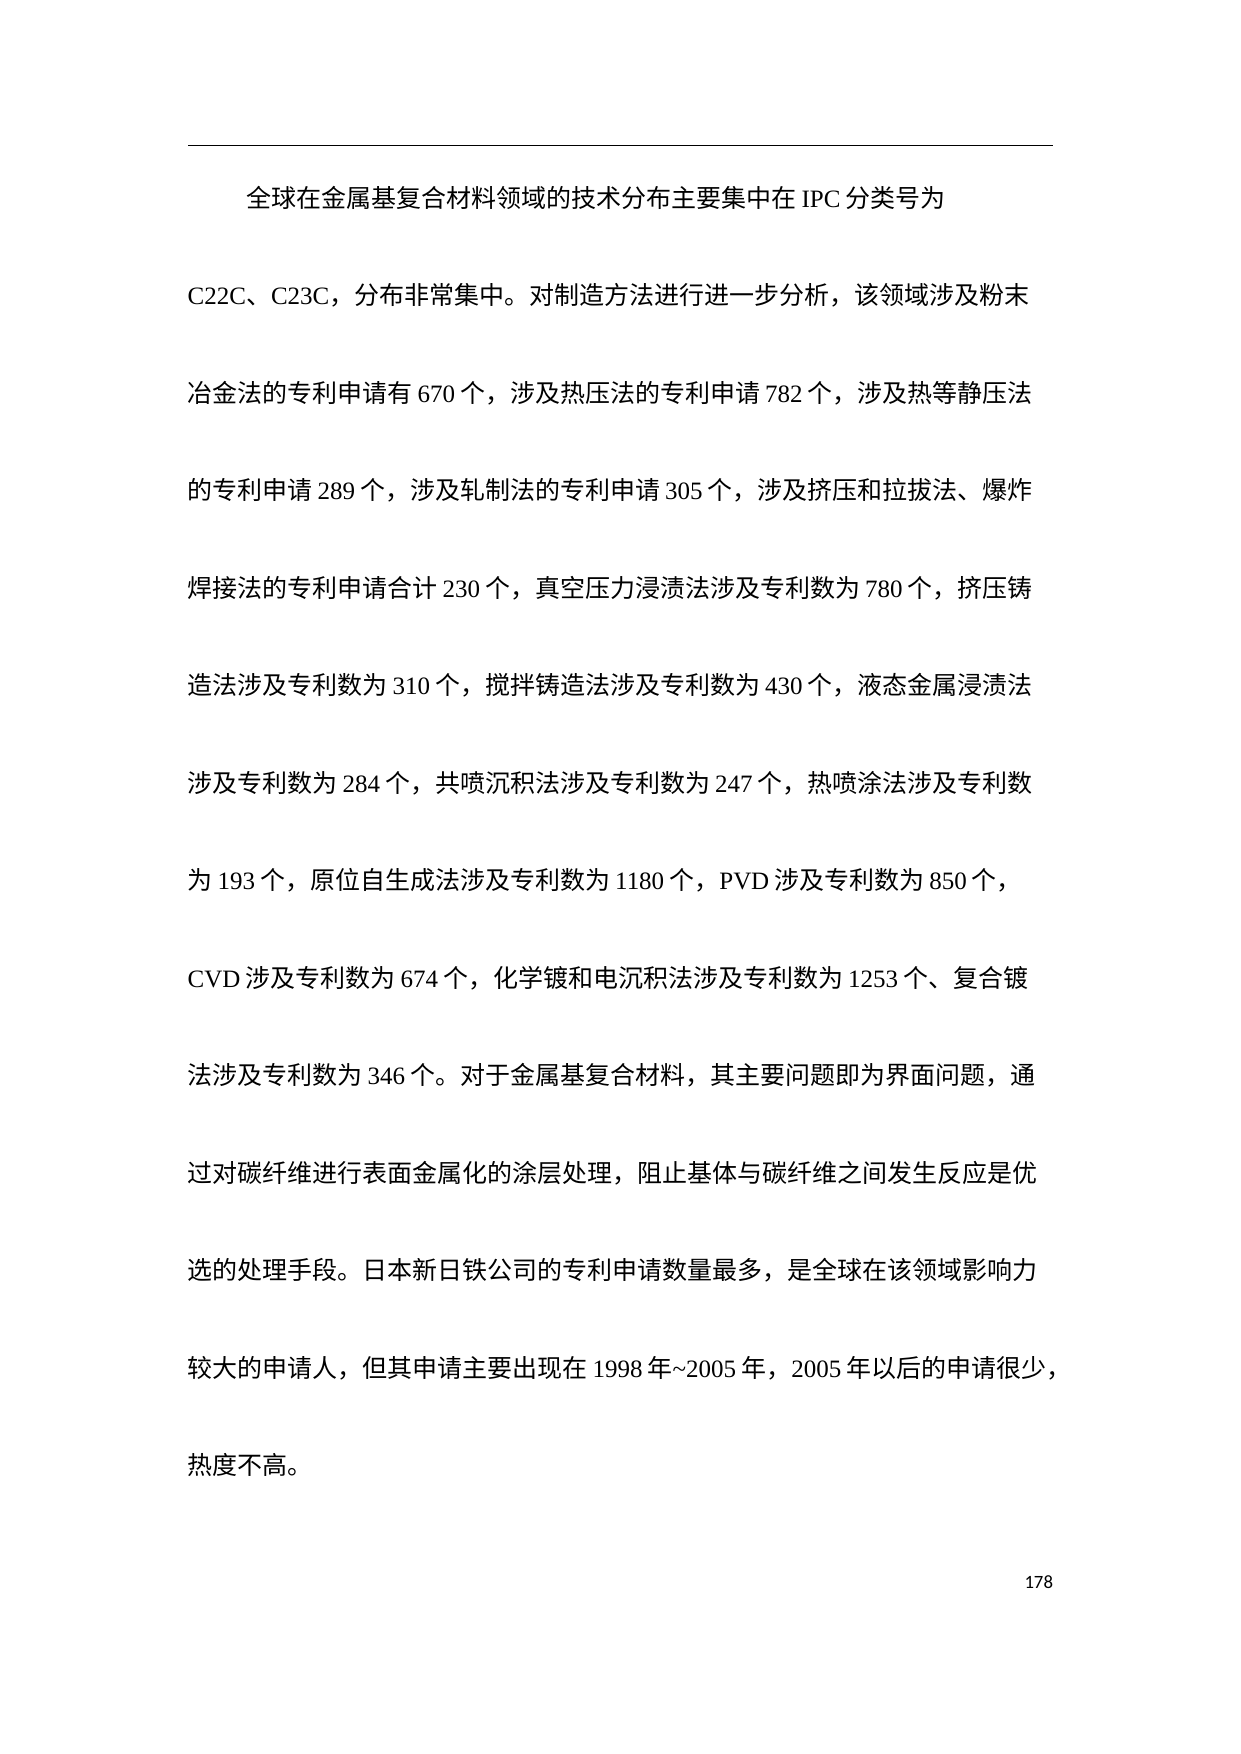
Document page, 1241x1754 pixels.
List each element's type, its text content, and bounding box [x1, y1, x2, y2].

text 全球在金属基复合材料领域的技术分布主要集中在IPC分类号为C22C、C23C，分布非常集中。对制造方法进行进一步分析，该领域涉及粉末冶金法的专利申请有670个，涉及热压法的专利申请782个，涉及热等静压法的专利申请289个，涉及轧制法的专利申请305个，涉及挤压和拉拔法、爆炸焊接法的专利申请合计230个，真空压力浸渍法涉及专利数为780个，挤压铸造法涉及专利数为310个，搅拌铸造法涉及专利数为430个，液态金属浸渍法涉及专利数为284个，共喷沉积法涉及专利数为247个，热喷涂法涉及专利数为193个，原位自生成法涉及专利数为1180个，PVD涉及专利数为850个，CVD涉及专利数为674个，化学镀和电沉积法涉及专利数为1253个、复合镀法涉及专利数为346个。对于金属基复合材料，其主要问题即为界面问题，通过对碳纤维进行表面金属化的涂层处理，阻止基体与碳纤维之间发生反应是优选的处理手段。日本新日铁公司的专利申请数量最多，是全球在该领域影响力较大的申请人，但其申请主要出现在1998年~2005年，2005年以后的申请很少，热度不高。 [187, 164, 1053, 1496]
